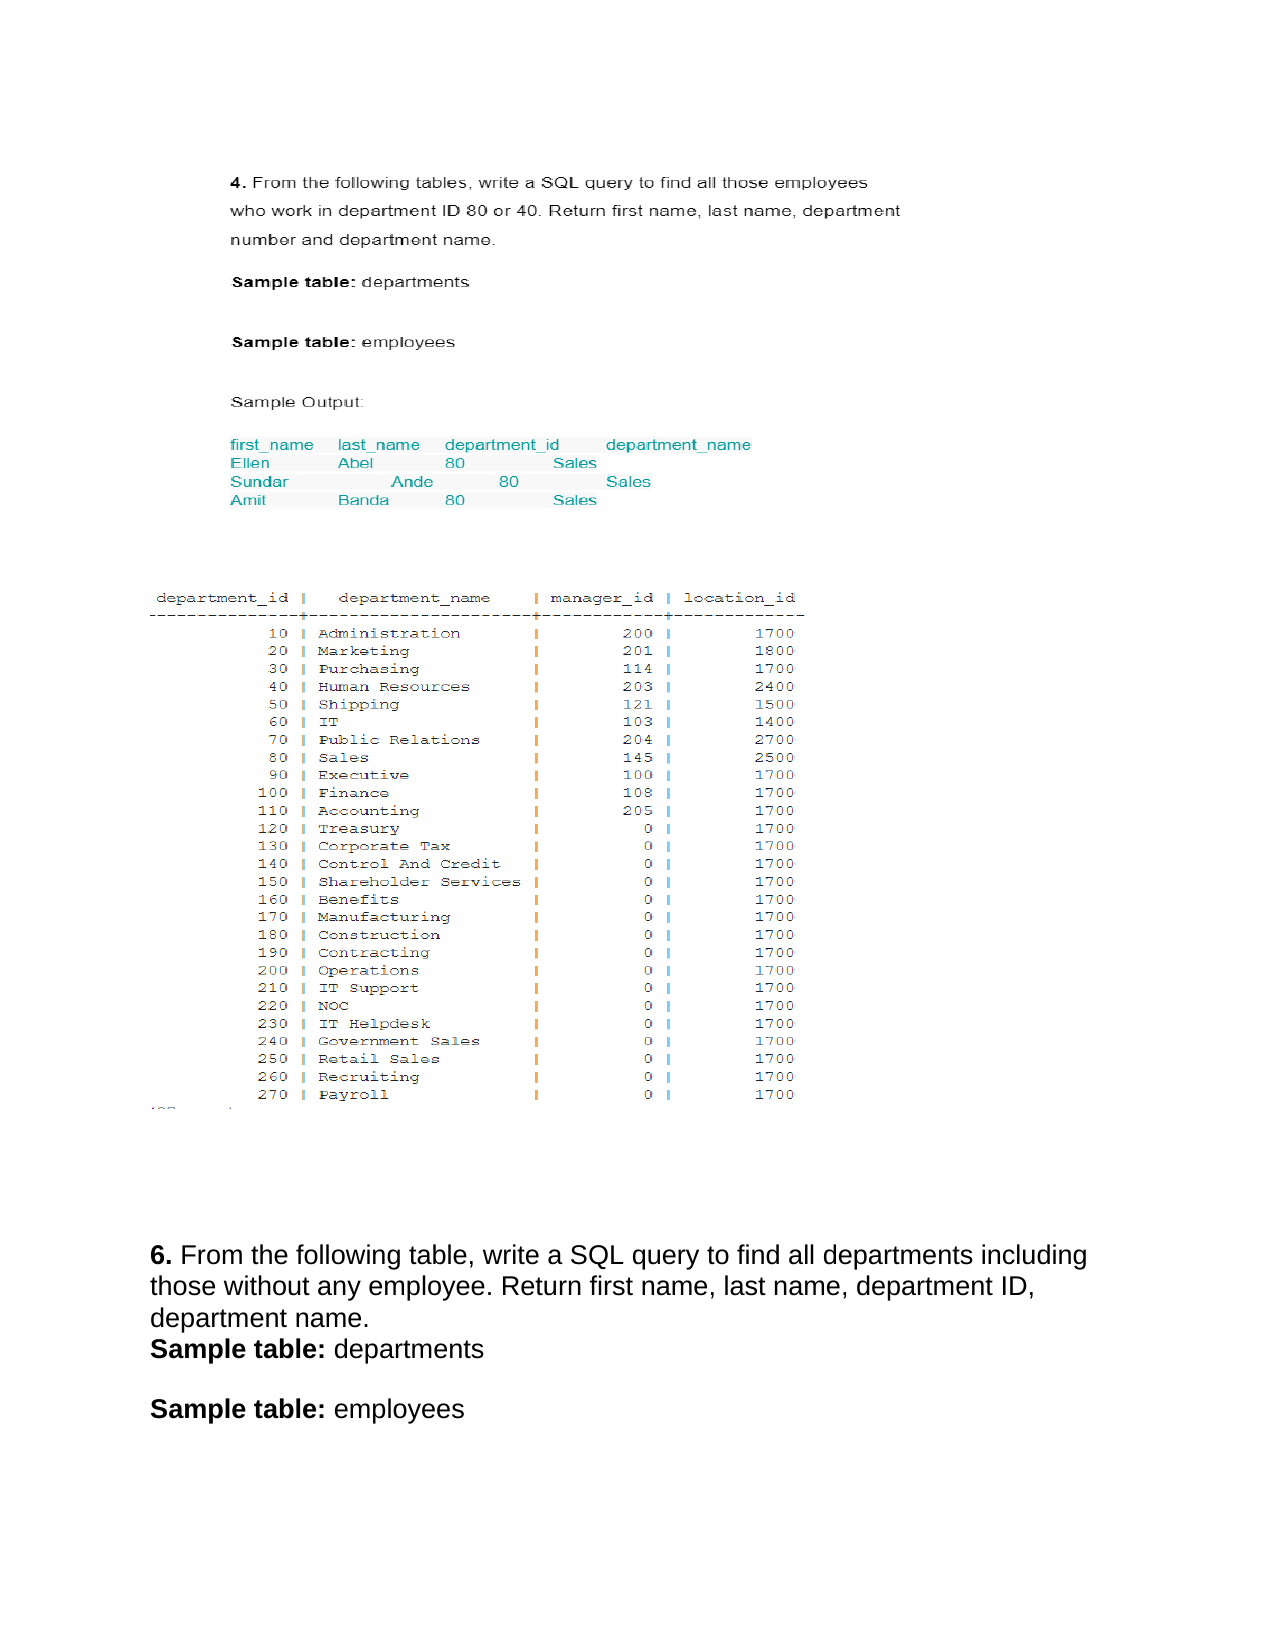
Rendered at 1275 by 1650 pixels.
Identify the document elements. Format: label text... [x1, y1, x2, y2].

text 6. From the following table, write a SQL query to find all departments including those without any employee. Return first name, last name, department ID, department name. [150, 1239, 1125, 1333]
text Sample table: departments [150, 1333, 1125, 1364]
text Sample table: employees [150, 1393, 1125, 1424]
picture [150, 150, 978, 557]
picture [150, 581, 942, 1109]
